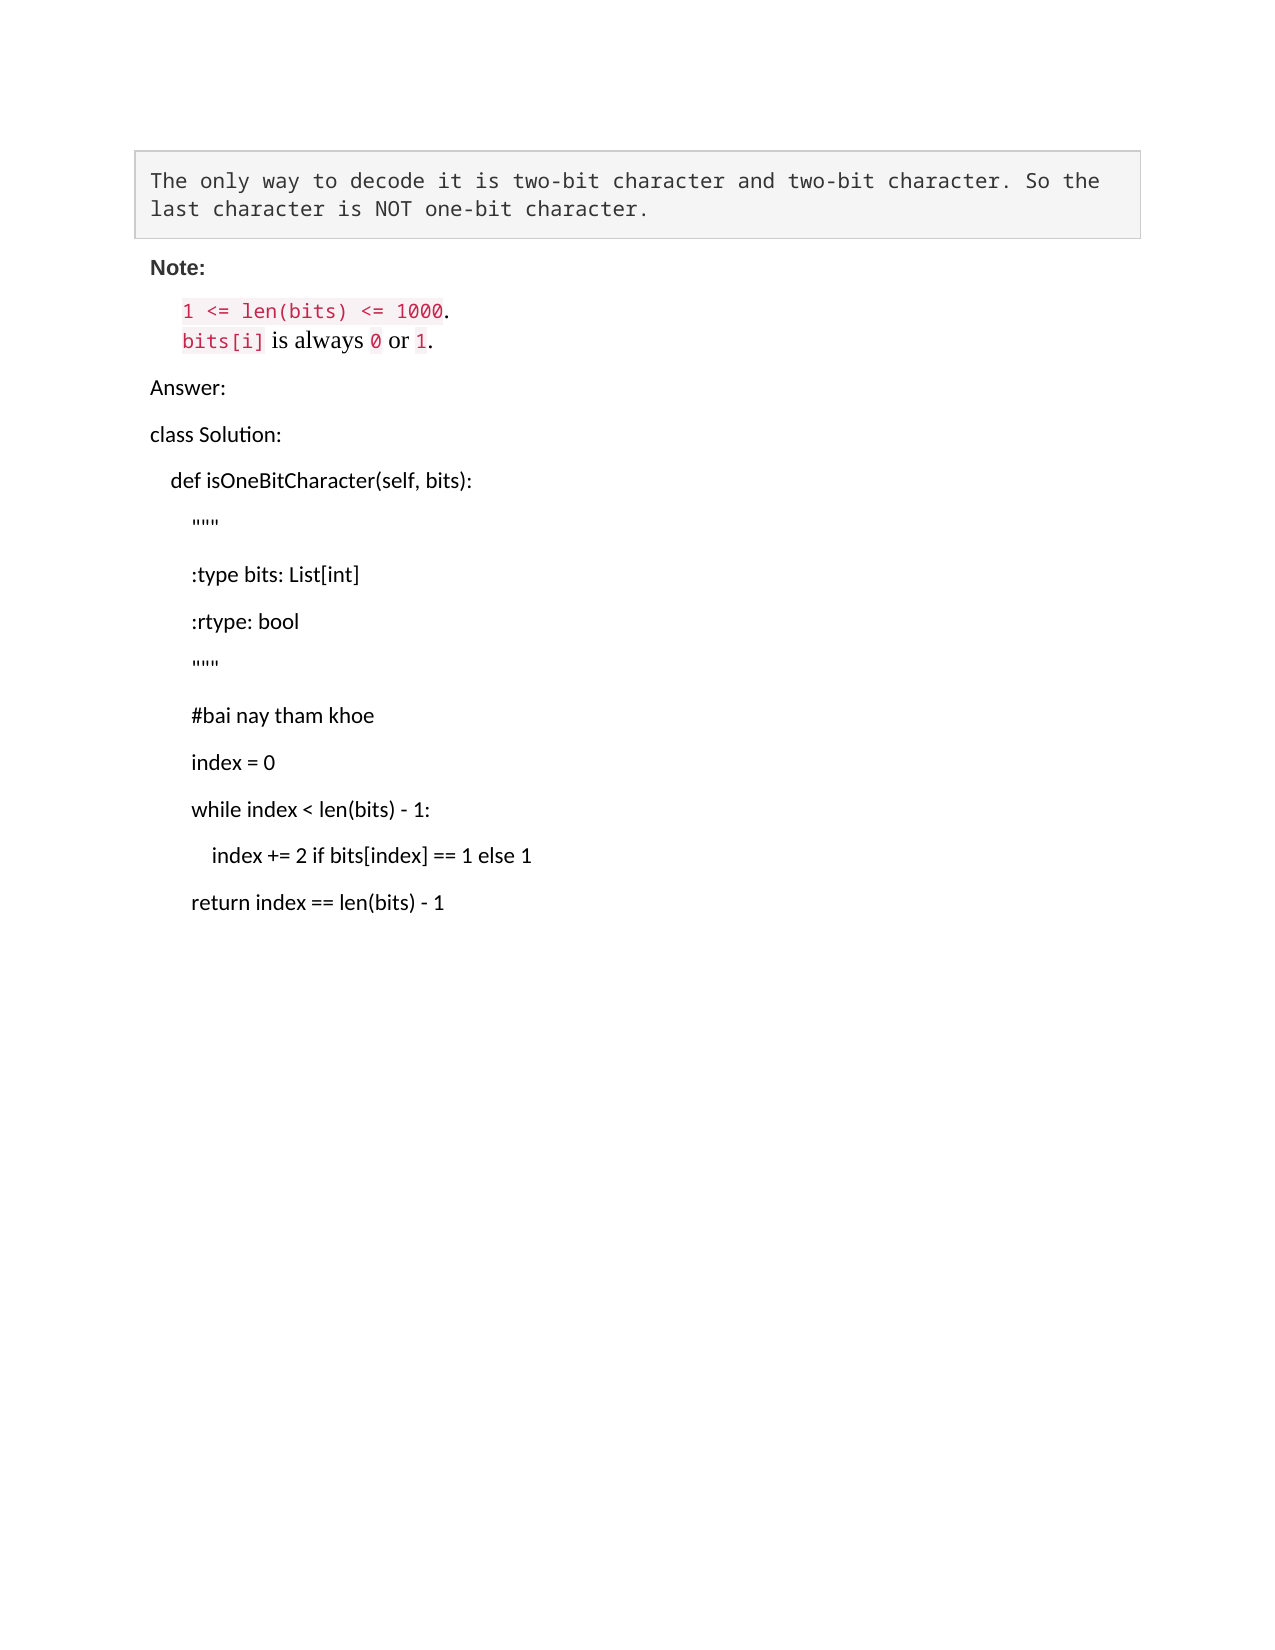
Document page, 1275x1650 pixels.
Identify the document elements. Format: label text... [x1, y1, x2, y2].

text class Solution: [150, 420, 1125, 448]
text The only way to decode it is two-bit character and two-bit character. So the last character is NOT one-bit character. [136, 152, 1140, 238]
text Note: [150, 255, 1125, 280]
text while index < len(bits) - 1: [150, 795, 1125, 823]
text def isOneBitCharacter(self, bits): [150, 467, 1125, 495]
text """ [150, 654, 1125, 682]
text #bai nay tham khoe [150, 701, 1125, 729]
text index += 2 if bits[index] == 1 else 1 [150, 842, 1125, 870]
text Answer: [150, 373, 1125, 401]
text :type bits: List[int] [150, 560, 1125, 588]
text index = 0 [150, 748, 1125, 776]
text return index == len(bits) - 1 [150, 888, 1125, 917]
text """ [150, 513, 1125, 542]
text :rtype: bool [150, 607, 1125, 635]
text  1 <= len(bits) <= 1000. [150, 296, 1125, 325]
text  bits[i] is always 0 or 1. [150, 325, 1125, 354]
